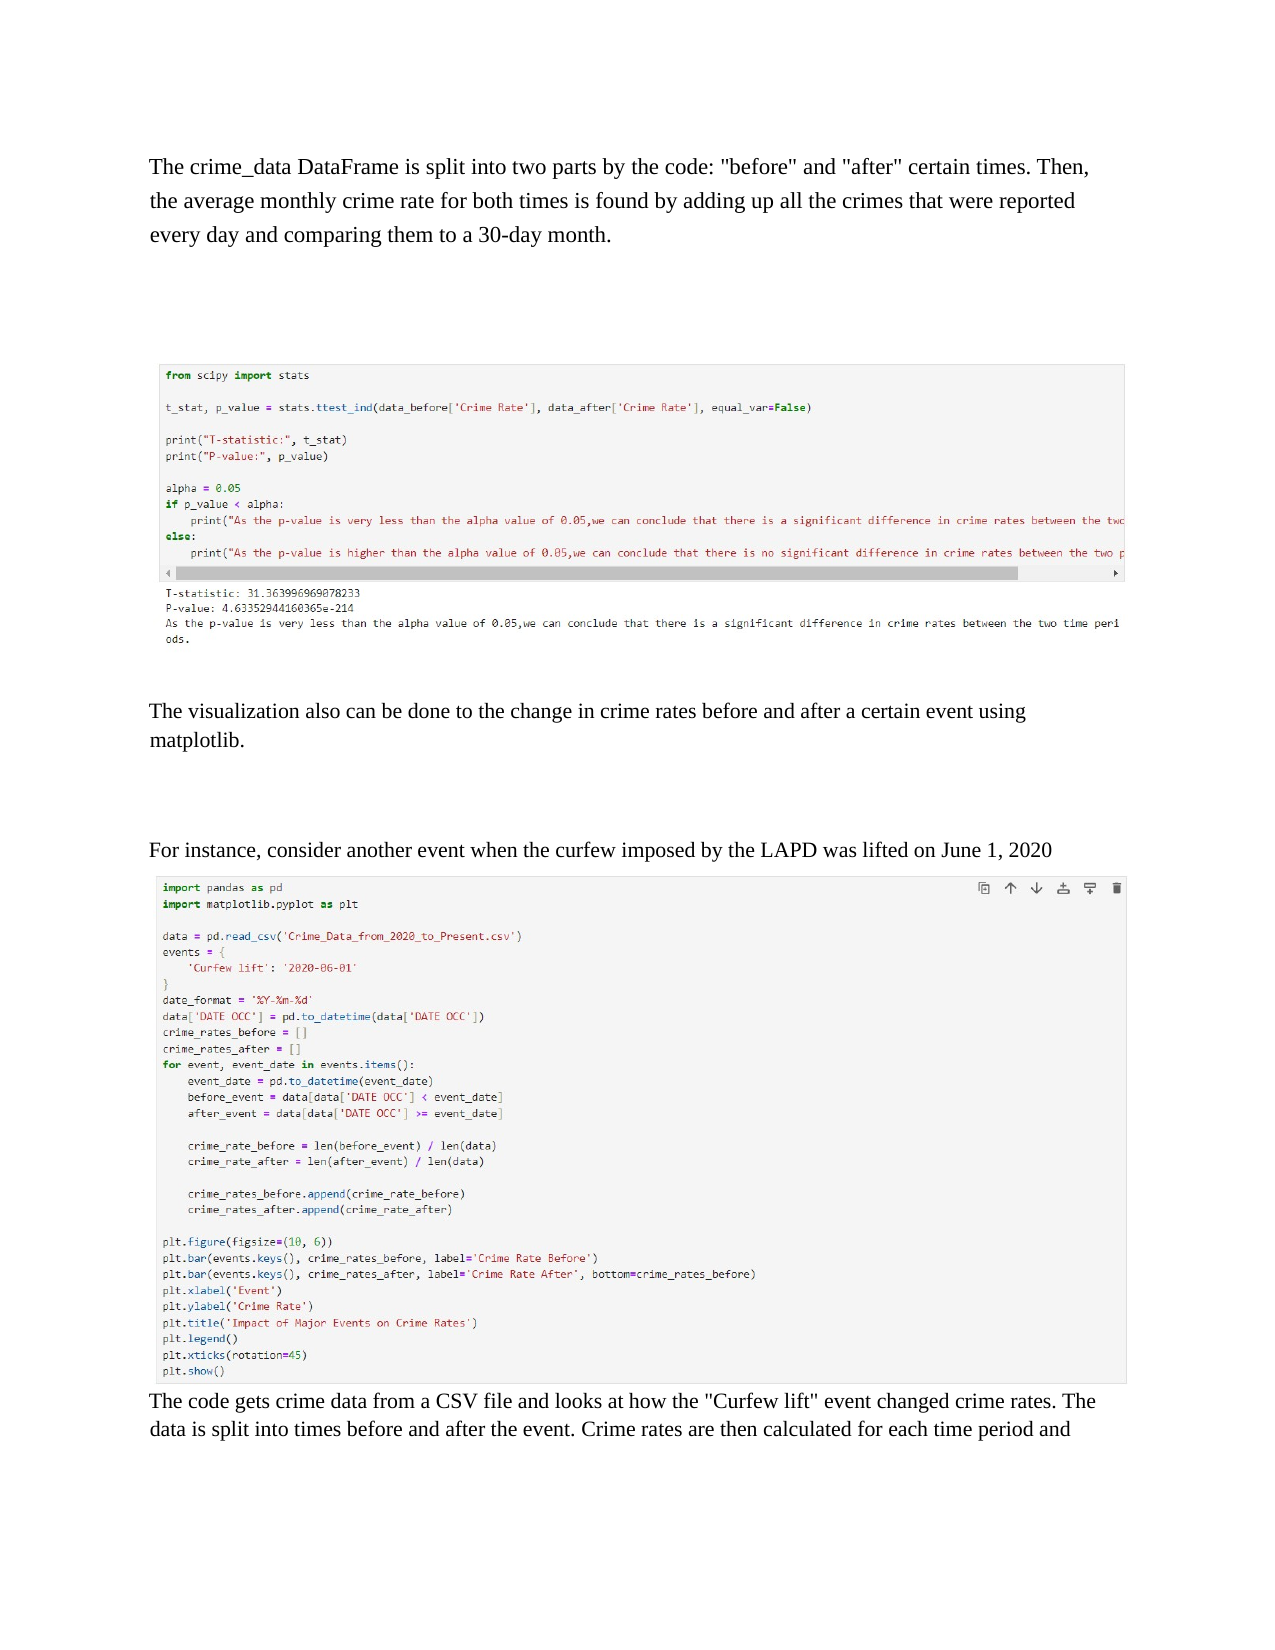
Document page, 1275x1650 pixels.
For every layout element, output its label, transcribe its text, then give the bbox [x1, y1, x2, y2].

picture [153, 868, 1129, 1386]
text The crime_data DataFrame is split into two parts by the code: "before" and "after" certain times. Then, the average monthly crime rate for both times is found by adding up all the crimes that were reported every day and comparing them to a 30-day month. [150, 153, 1124, 247]
text For instance, consider another event when the curfew imposed by the LAPD was lifted on June 1, 2020 [148, 837, 1124, 862]
text The visualization also can be done to the change in crime rates before and after a certain event using matplotlib. [148, 698, 1124, 752]
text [148, 1388, 1124, 1441]
picture [153, 363, 1129, 658]
